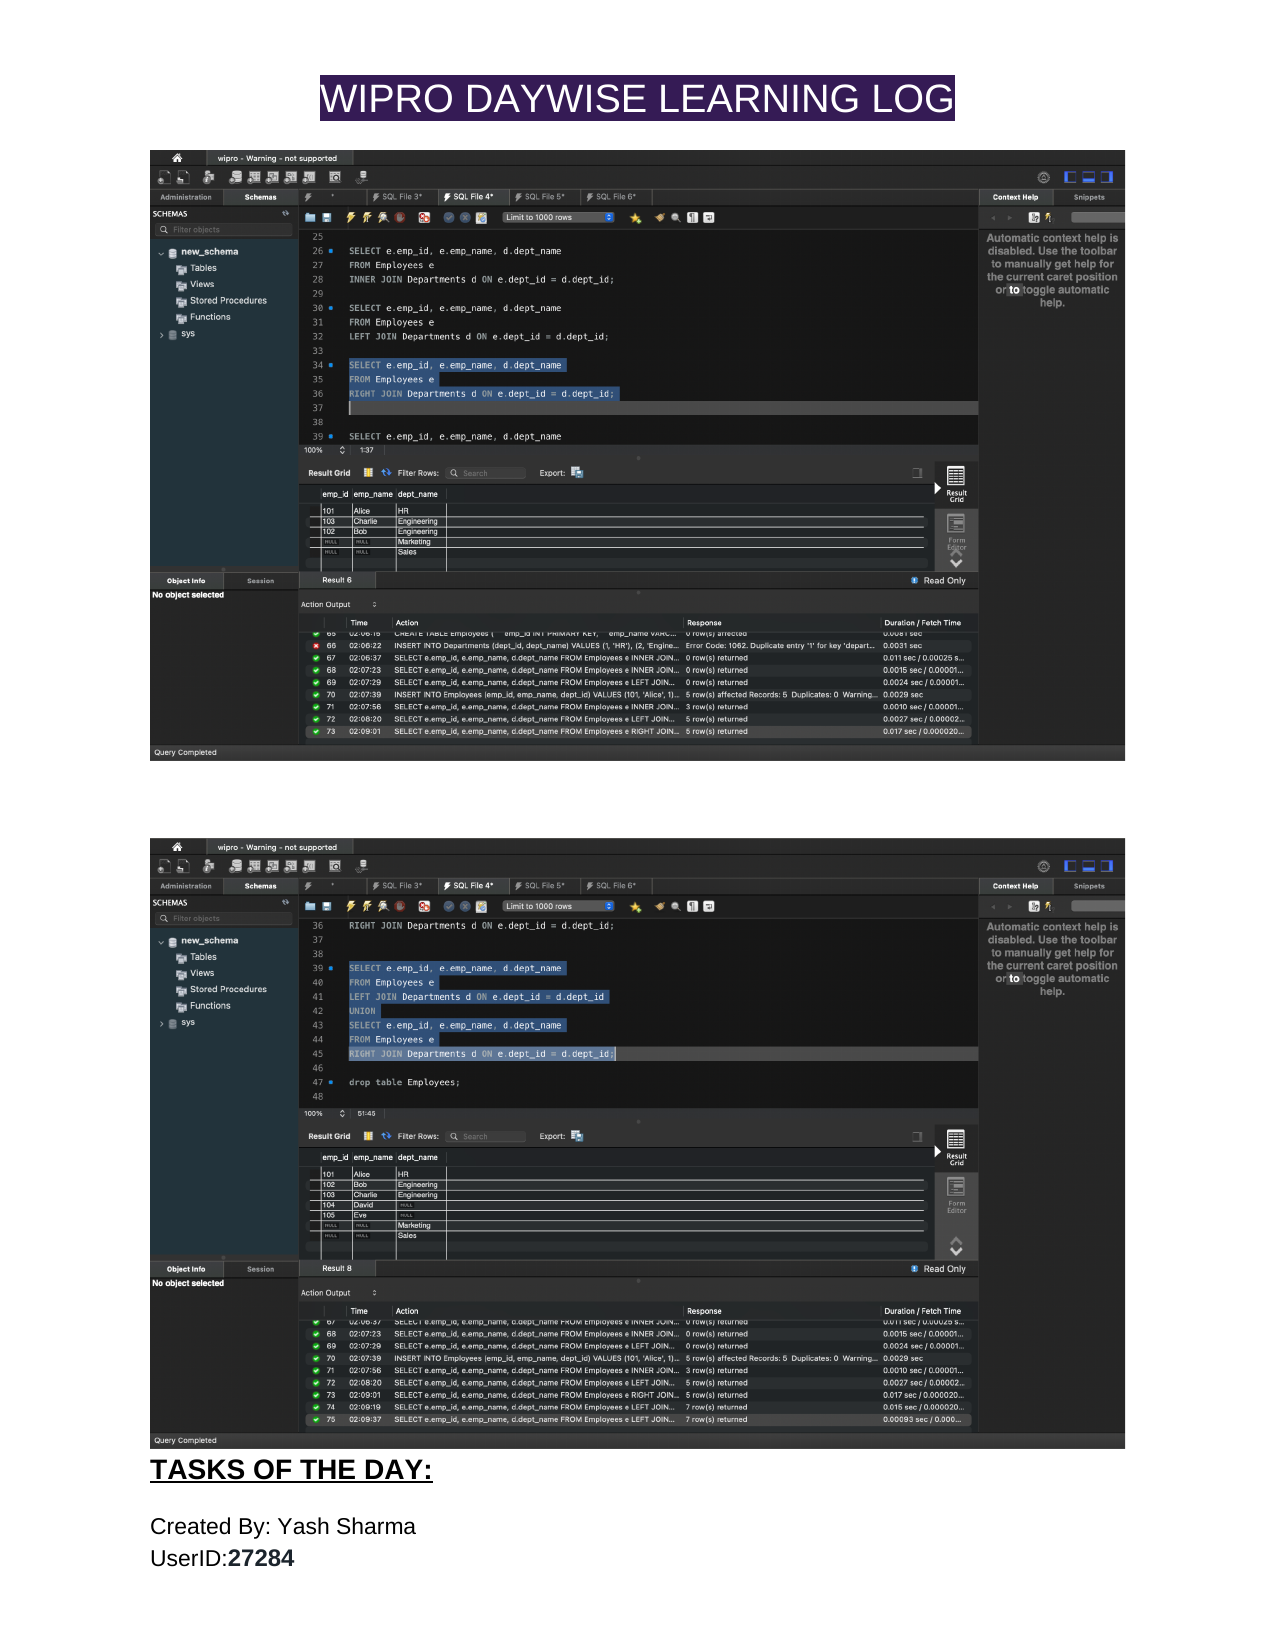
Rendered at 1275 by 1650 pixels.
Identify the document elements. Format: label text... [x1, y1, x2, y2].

picture [150, 150, 1125, 761]
picture [150, 838, 1125, 1449]
text TASKS OF THE DAY: [150, 1453, 1125, 1485]
